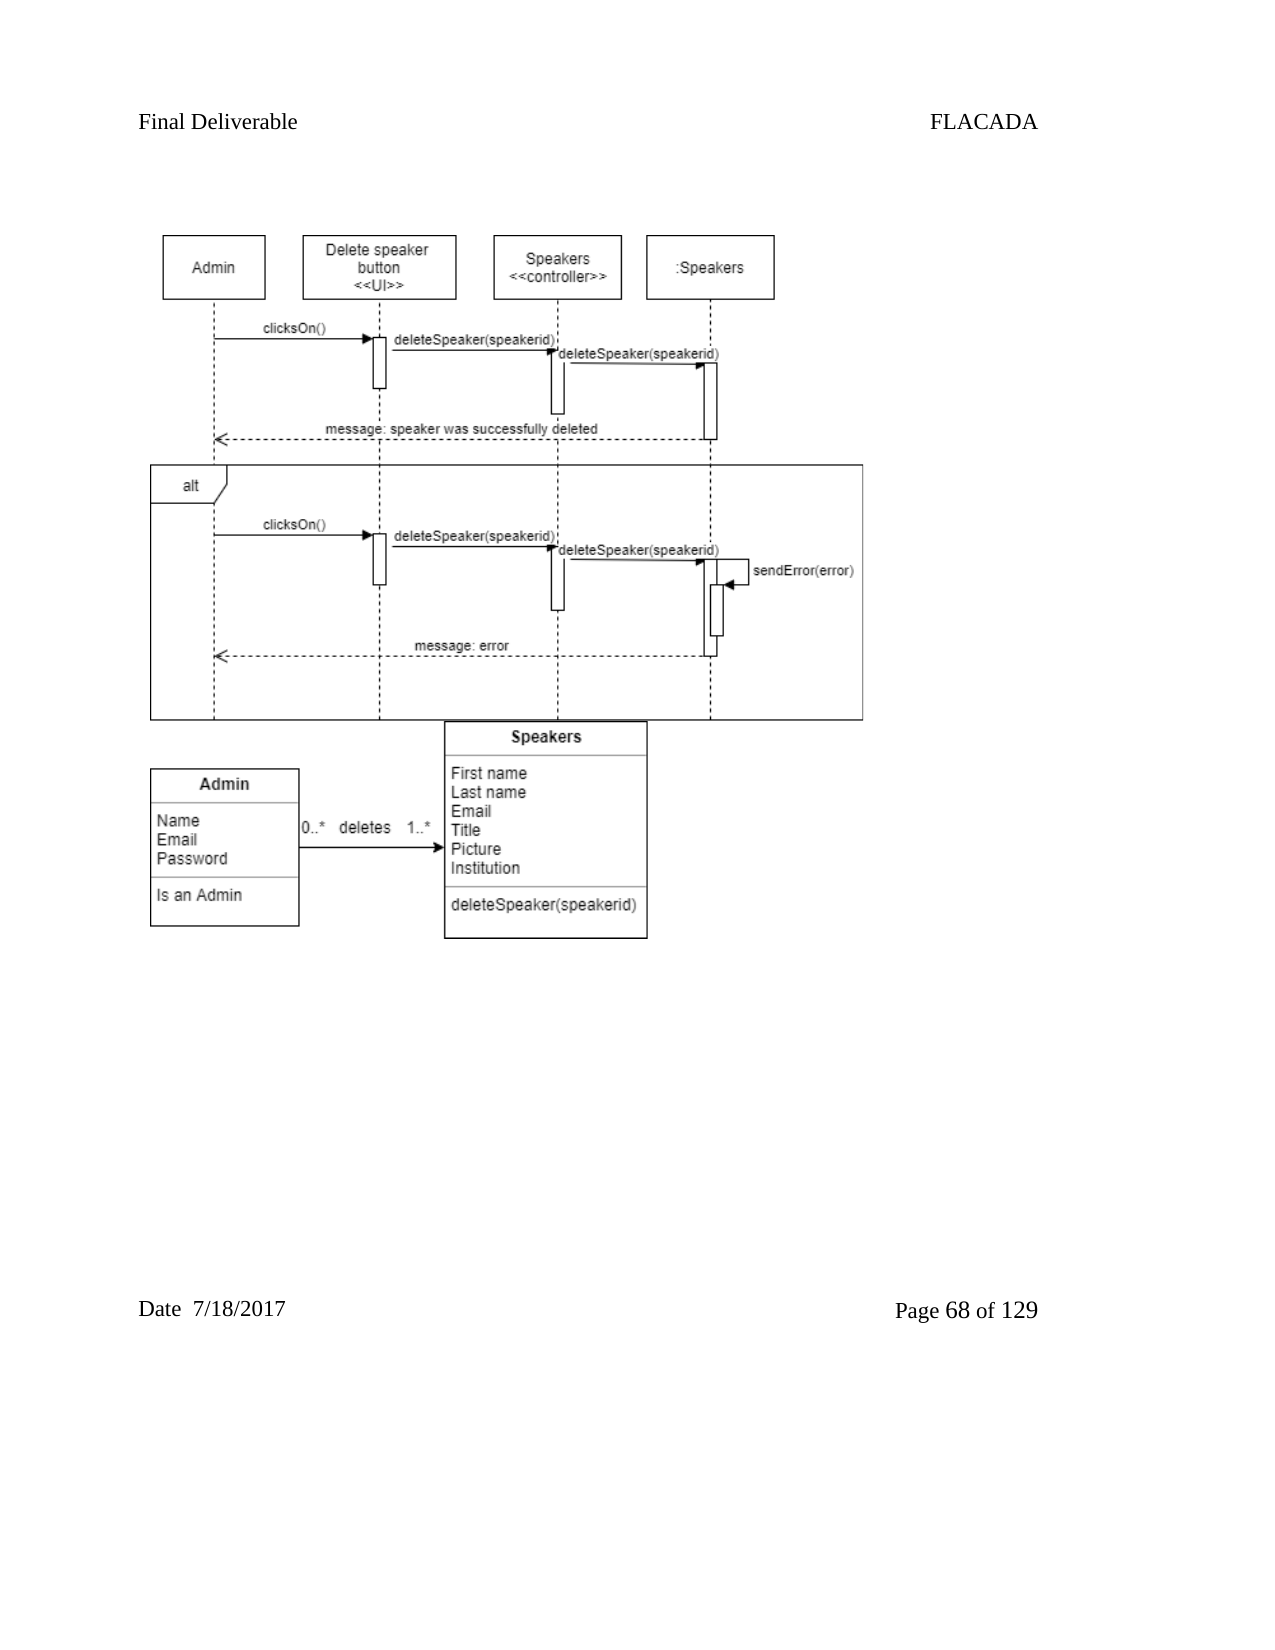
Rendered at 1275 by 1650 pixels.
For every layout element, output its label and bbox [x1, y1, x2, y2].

picture [150, 235, 864, 939]
